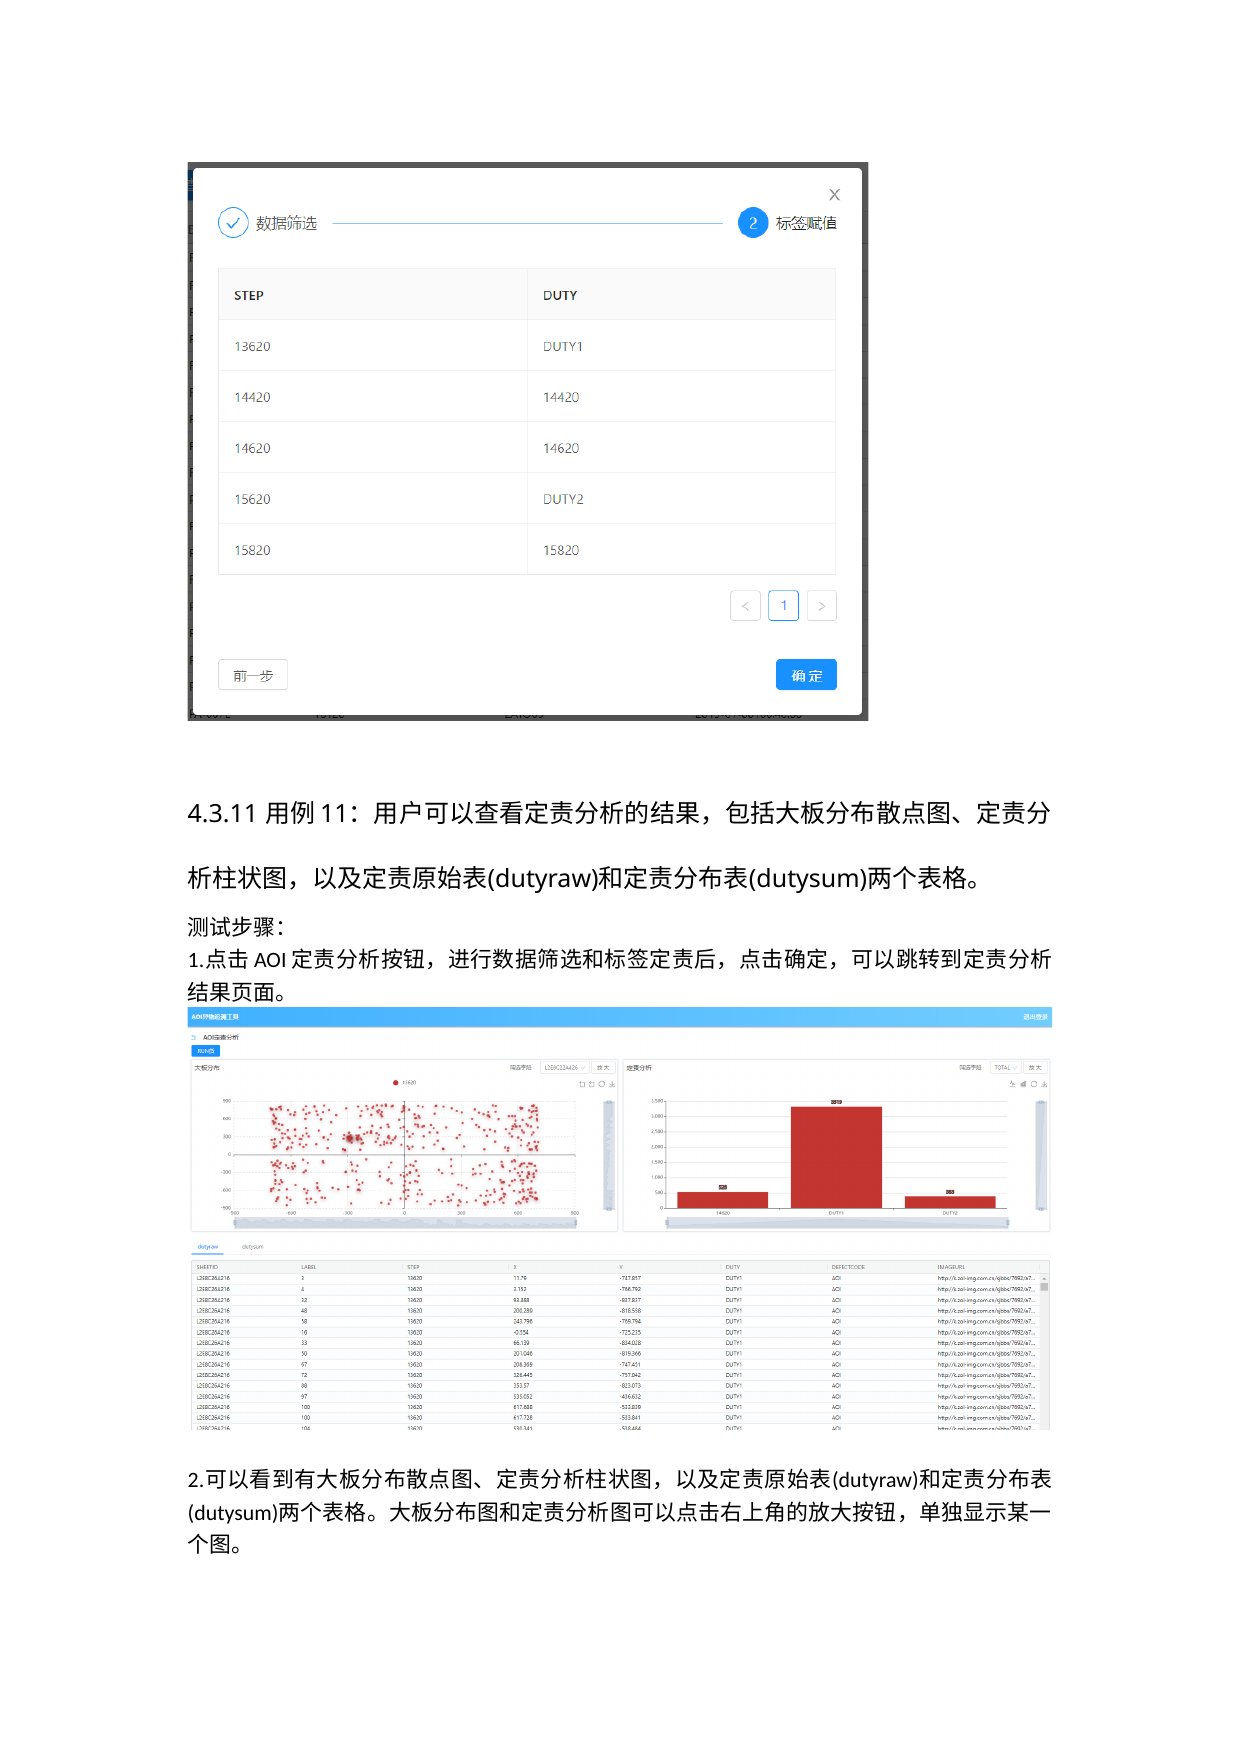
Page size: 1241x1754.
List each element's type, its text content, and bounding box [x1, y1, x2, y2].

picture [187, 1007, 1053, 1430]
picture [187, 162, 869, 721]
text 1.点击AOI定责分析按钮，进行数据筛选和标签定责后，点击确定，可以跳转到定责分析结果页面。 [187, 942, 1053, 1007]
text 2.可以看到有大板分布散点图、定责分析柱状图，以及定责原始表(dutyraw)和定责分布表(dutysum)两个表格。大板分布图和定责分析图可以点击右上角的放大按钮，单独显示某一个图。 [187, 1462, 1053, 1559]
text 测试步骤： [187, 909, 1053, 942]
text 4.3.11 用例11：用户可以查看定责分析的结果，包括大板分布散点图、定责分析柱状图，以及定责原始表(dutyraw)和定责分布表(dutysum)两个表格。 [187, 779, 1053, 909]
